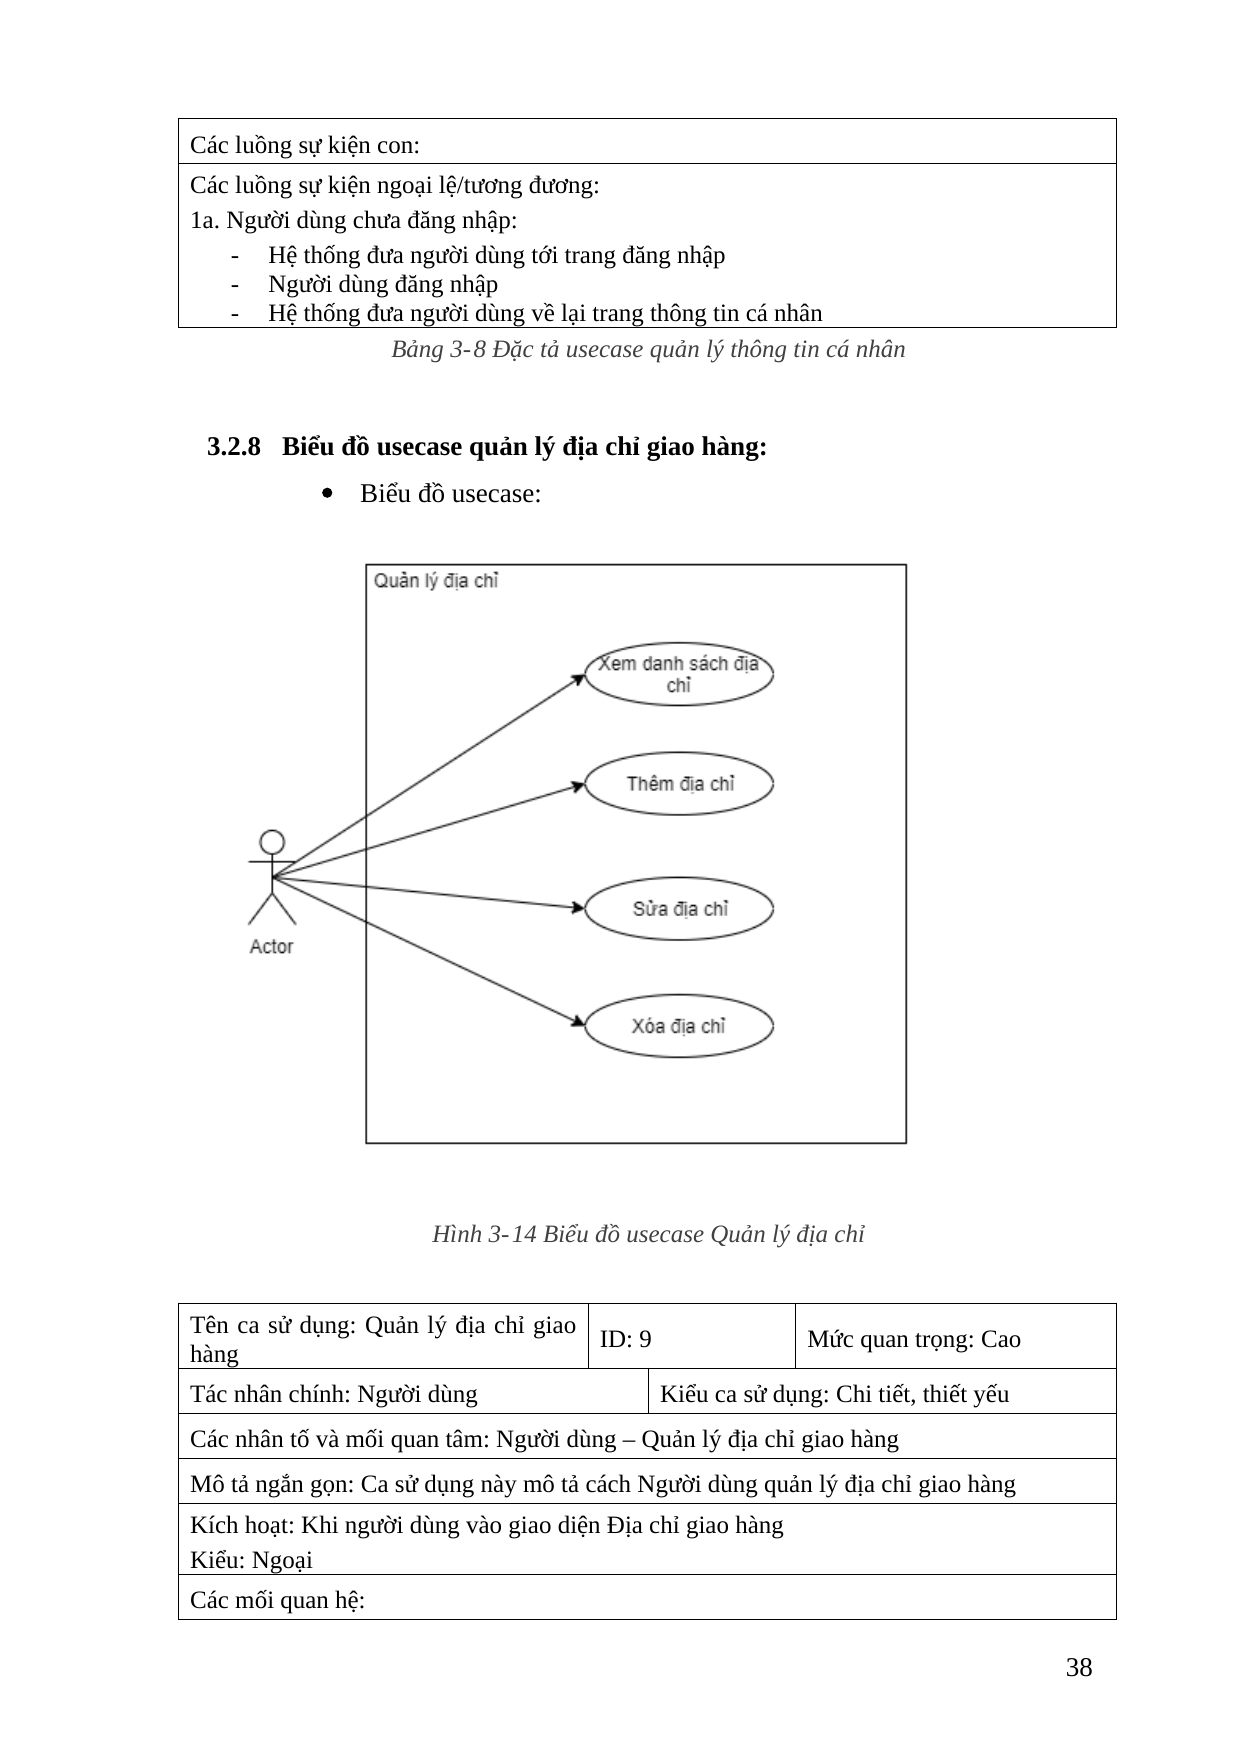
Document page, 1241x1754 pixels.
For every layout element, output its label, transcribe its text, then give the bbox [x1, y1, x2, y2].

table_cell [179, 1575, 1116, 1618]
table_cell Kiểu ca sử dụng: Chi tiết, thiết yếu [649, 1369, 1116, 1412]
table_cell Các luồng sự kiện ngoại lệ/tương đương: 1a. Người dùng chưa đăng nhập: Hệ thống đưa người dùng tới trang đăng nhập Người dùng đăng nhập Hệ thống đưa người dùng về lại trang thông tin cá nhân [179, 164, 1116, 327]
text Bảng 3-8 Đặc tả usecase quản lý thông tin cá nhân [207, 334, 1092, 363]
table_cell Tác nhân chính: Người dùng [179, 1369, 648, 1412]
table_cell Kích hoạt: Khi người dùng vào giao diện Địa chỉ giao hàng Kiểu: Ngoại [179, 1504, 1116, 1573]
table_header ID: 9 [589, 1304, 795, 1367]
table_cell Các nhân tố và mối quan tâm: Người dùng – Quản lý địa chỉ giao hàng [179, 1414, 1116, 1457]
subtitle Biểu đồ usecase quản lý địa chỉ giao hàng: [207, 430, 1092, 461]
picture [206, 511, 984, 1210]
list Biểu đồ usecase: [322, 477, 1092, 508]
table_header Mức quan trọng: Cao [796, 1304, 1116, 1367]
table_cell Mô tả ngắn gọn: Ca sử dụng này mô tả cách Người dùng quản lý địa chỉ giao hàng [179, 1459, 1116, 1502]
table_cell Các luồng sự kiện con: [179, 119, 1116, 163]
table_header Tên ca sử dụng: Quản lý địa chỉ giao hàng [179, 1304, 588, 1367]
